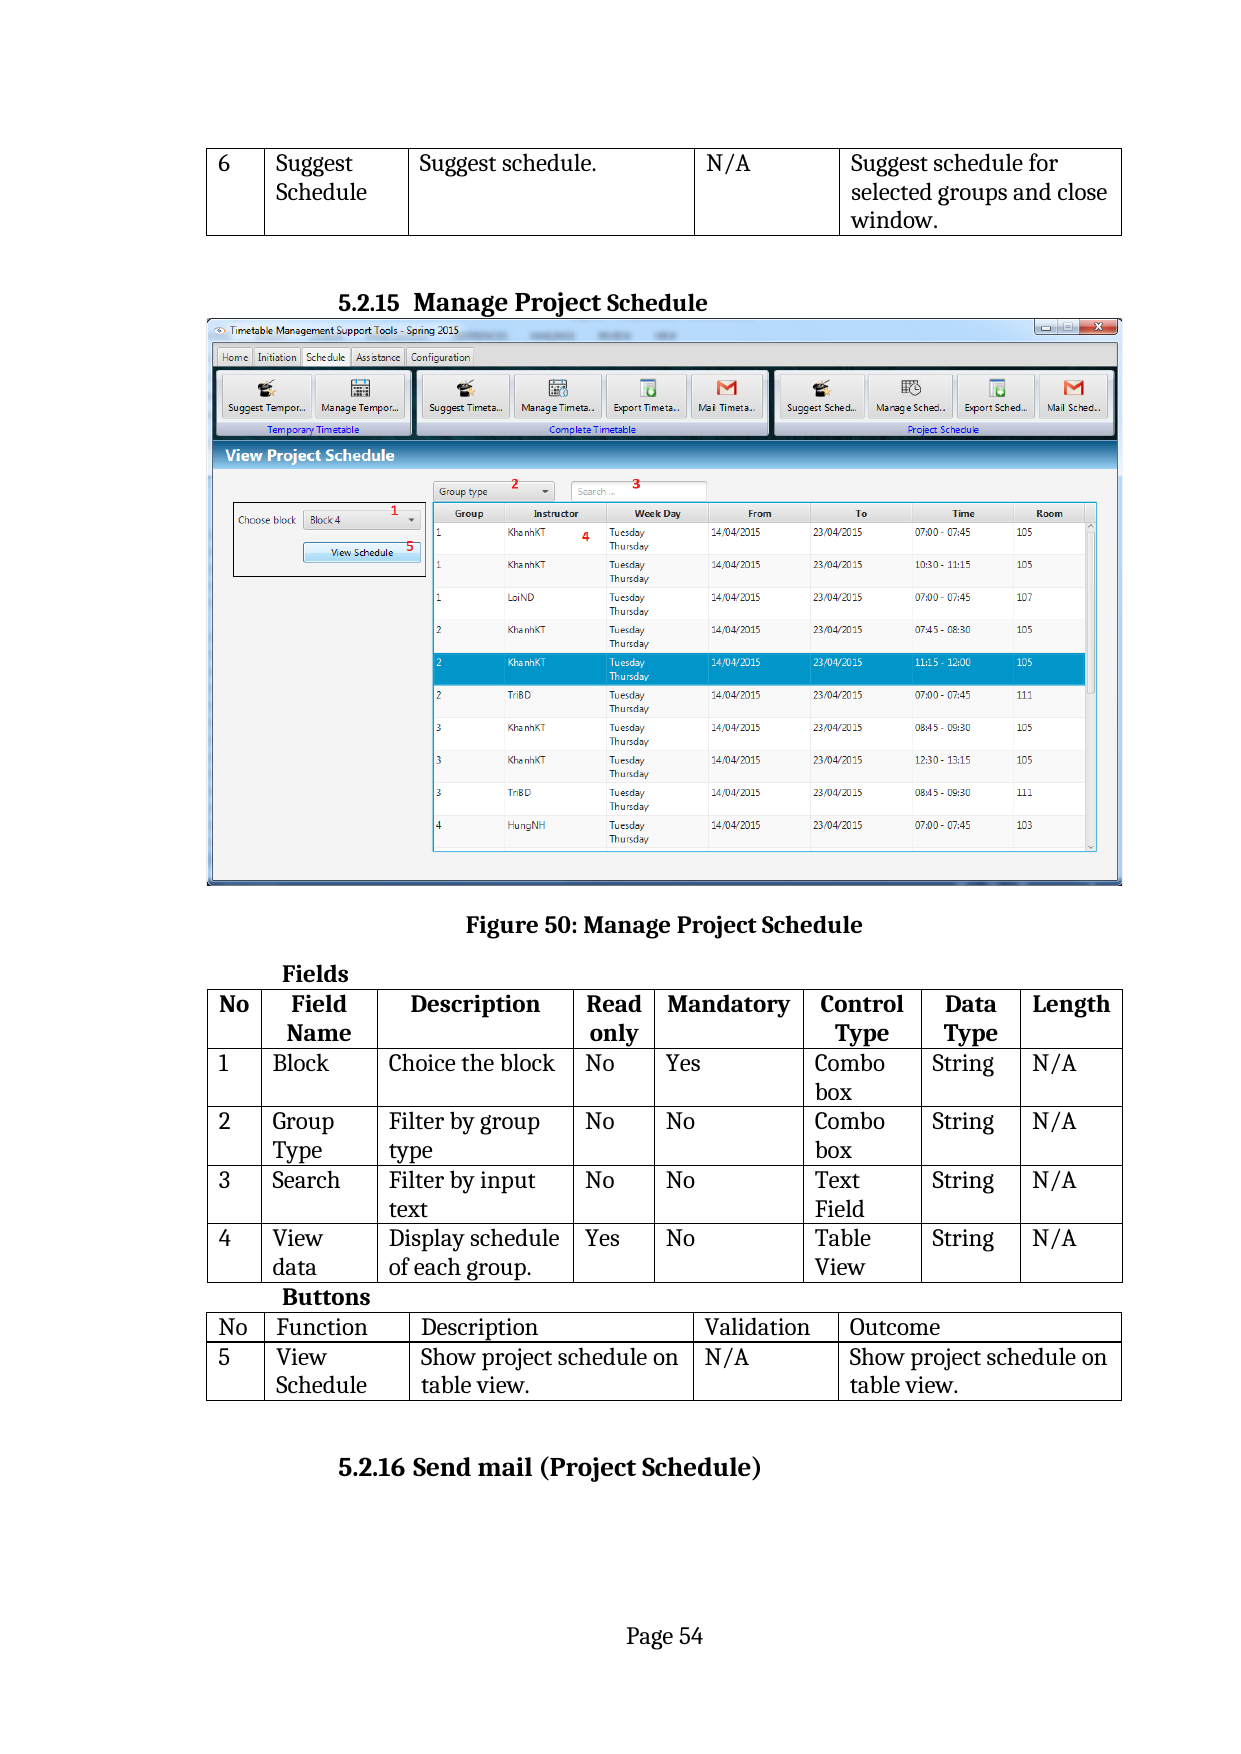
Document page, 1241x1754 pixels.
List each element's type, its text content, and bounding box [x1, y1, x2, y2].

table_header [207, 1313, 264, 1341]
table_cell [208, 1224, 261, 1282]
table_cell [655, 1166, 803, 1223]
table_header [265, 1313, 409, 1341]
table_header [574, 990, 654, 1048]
text Buttons [207, 1283, 1122, 1312]
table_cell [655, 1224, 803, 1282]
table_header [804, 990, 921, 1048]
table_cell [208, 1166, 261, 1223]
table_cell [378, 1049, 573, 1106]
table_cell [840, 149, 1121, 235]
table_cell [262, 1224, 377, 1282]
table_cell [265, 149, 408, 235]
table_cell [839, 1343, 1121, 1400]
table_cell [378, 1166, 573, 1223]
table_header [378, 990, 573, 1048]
picture [206, 318, 1123, 886]
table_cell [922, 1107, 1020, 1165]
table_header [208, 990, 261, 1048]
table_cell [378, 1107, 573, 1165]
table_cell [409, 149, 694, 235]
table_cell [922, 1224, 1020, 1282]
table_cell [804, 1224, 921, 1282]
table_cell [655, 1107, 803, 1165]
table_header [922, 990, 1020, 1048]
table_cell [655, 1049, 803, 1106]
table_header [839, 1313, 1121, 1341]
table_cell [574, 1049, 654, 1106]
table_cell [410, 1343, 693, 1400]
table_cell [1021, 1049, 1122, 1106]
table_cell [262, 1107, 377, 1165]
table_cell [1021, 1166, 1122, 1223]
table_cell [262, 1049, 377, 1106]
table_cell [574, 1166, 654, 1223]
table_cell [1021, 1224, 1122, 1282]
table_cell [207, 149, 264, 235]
text Fields [207, 960, 1122, 989]
subtitle Manage Project Schedule [338, 287, 1122, 318]
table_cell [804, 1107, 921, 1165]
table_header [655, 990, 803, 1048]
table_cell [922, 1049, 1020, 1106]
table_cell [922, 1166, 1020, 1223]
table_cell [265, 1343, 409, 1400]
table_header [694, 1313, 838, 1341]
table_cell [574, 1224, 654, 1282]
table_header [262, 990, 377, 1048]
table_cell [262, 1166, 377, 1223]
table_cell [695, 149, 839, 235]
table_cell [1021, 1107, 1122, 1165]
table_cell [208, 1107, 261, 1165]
subtitle Send mail (Project Schedule) [338, 1452, 1122, 1483]
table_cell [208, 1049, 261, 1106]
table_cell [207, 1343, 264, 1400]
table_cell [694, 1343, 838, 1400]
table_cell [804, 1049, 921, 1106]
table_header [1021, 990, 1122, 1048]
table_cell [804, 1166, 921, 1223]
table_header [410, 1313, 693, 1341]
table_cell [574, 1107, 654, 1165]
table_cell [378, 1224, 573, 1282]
